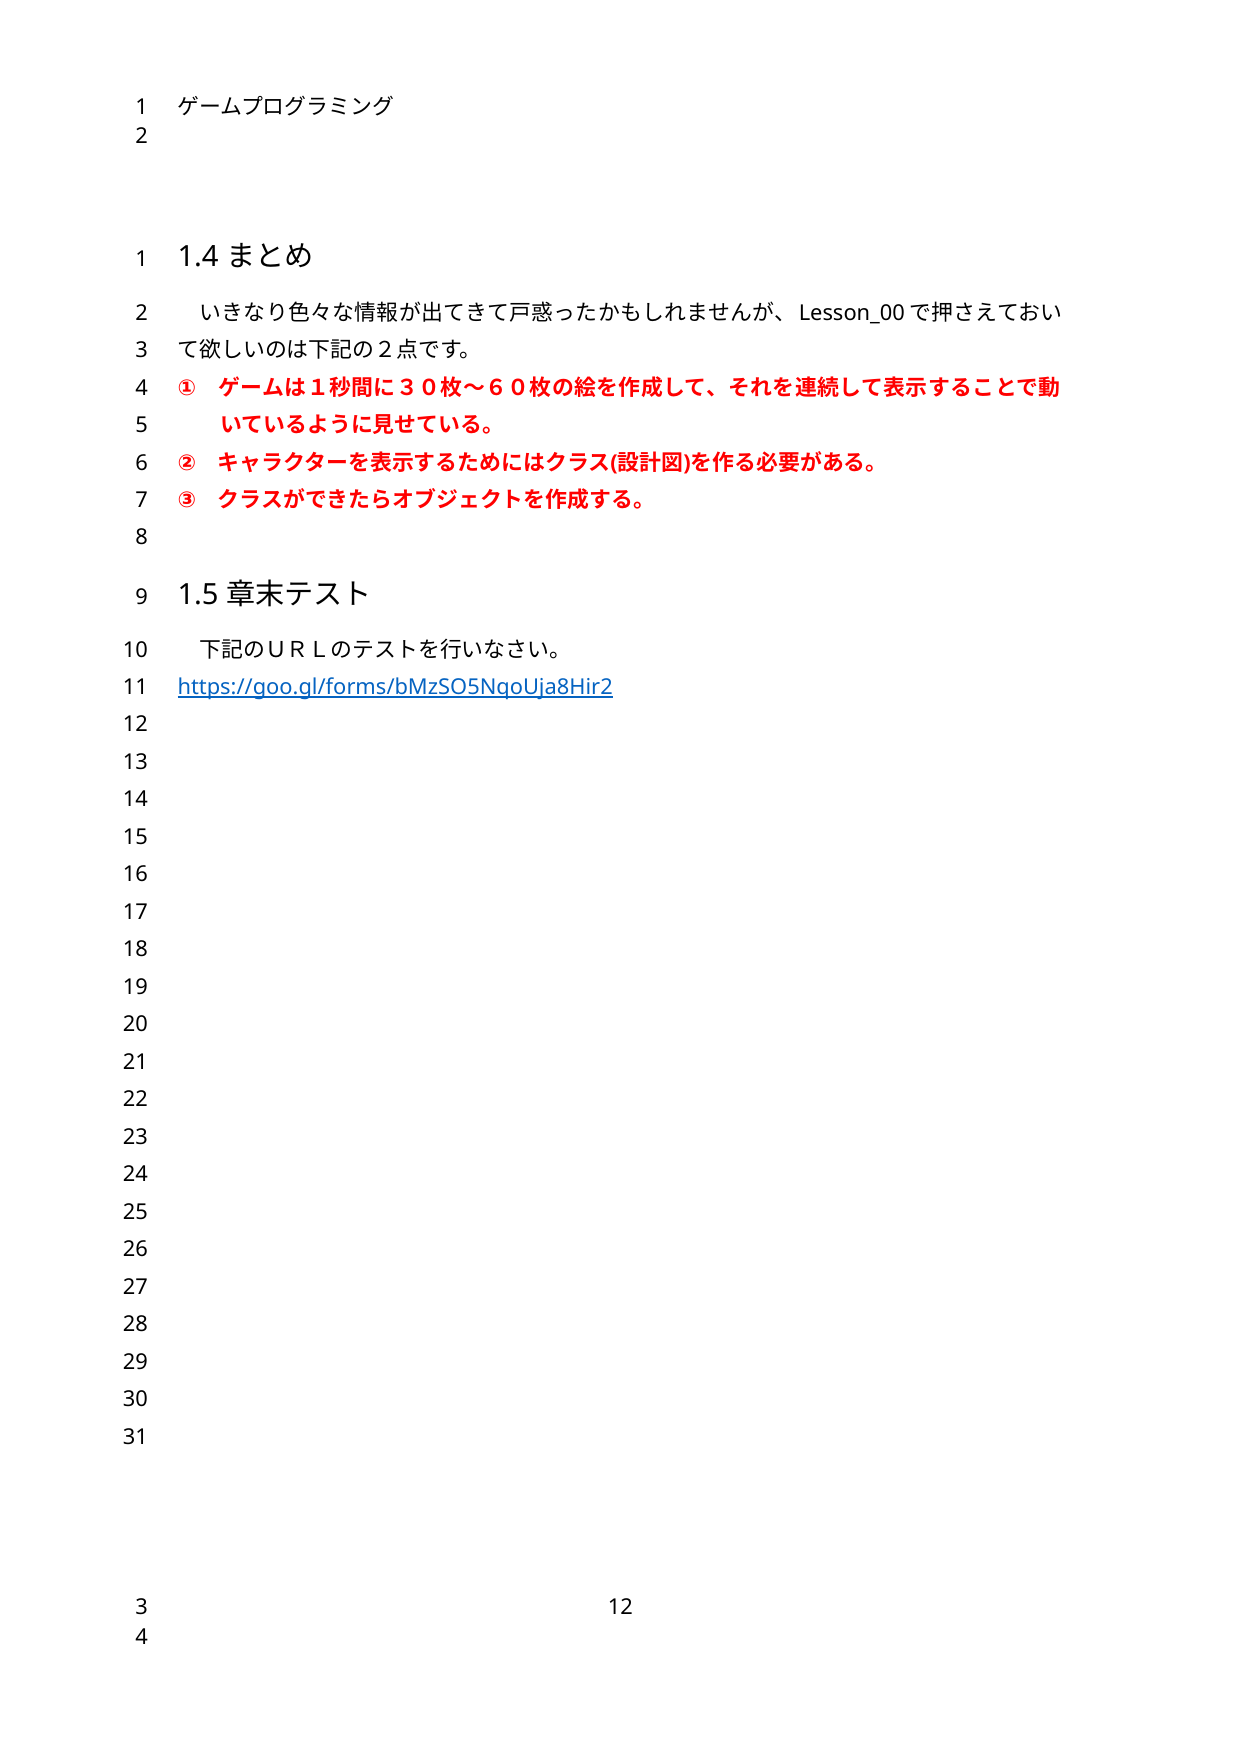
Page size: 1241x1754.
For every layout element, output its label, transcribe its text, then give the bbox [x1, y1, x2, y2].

text ③ クラスができたらオブジェクトを作成する。 [177, 479, 1063, 517]
subtitle 1.5 章末テスト [177, 554, 1063, 629]
text ② キャラクターを表示するためにはクラス(設計図)を作る必要がある。 [177, 442, 1063, 479]
text いきなり色々な情報が出てきて戸惑ったかもしれませんが、Lesson_00で押さえておいて欲しいのは下記の２点です。 [177, 292, 1063, 367]
subtitle 1.4 まとめ [177, 217, 1063, 292]
text https://goo.gl/forms/bMzSO5NqoUja8Hir2 [177, 667, 1063, 704]
text ① ゲームは１秒間に３０枚～６０枚の絵を作成して、それを連続して表示することで動いているように見せている。 [177, 367, 1063, 442]
text 下記のＵＲＬのテストを行いなさい。 [177, 629, 1063, 667]
